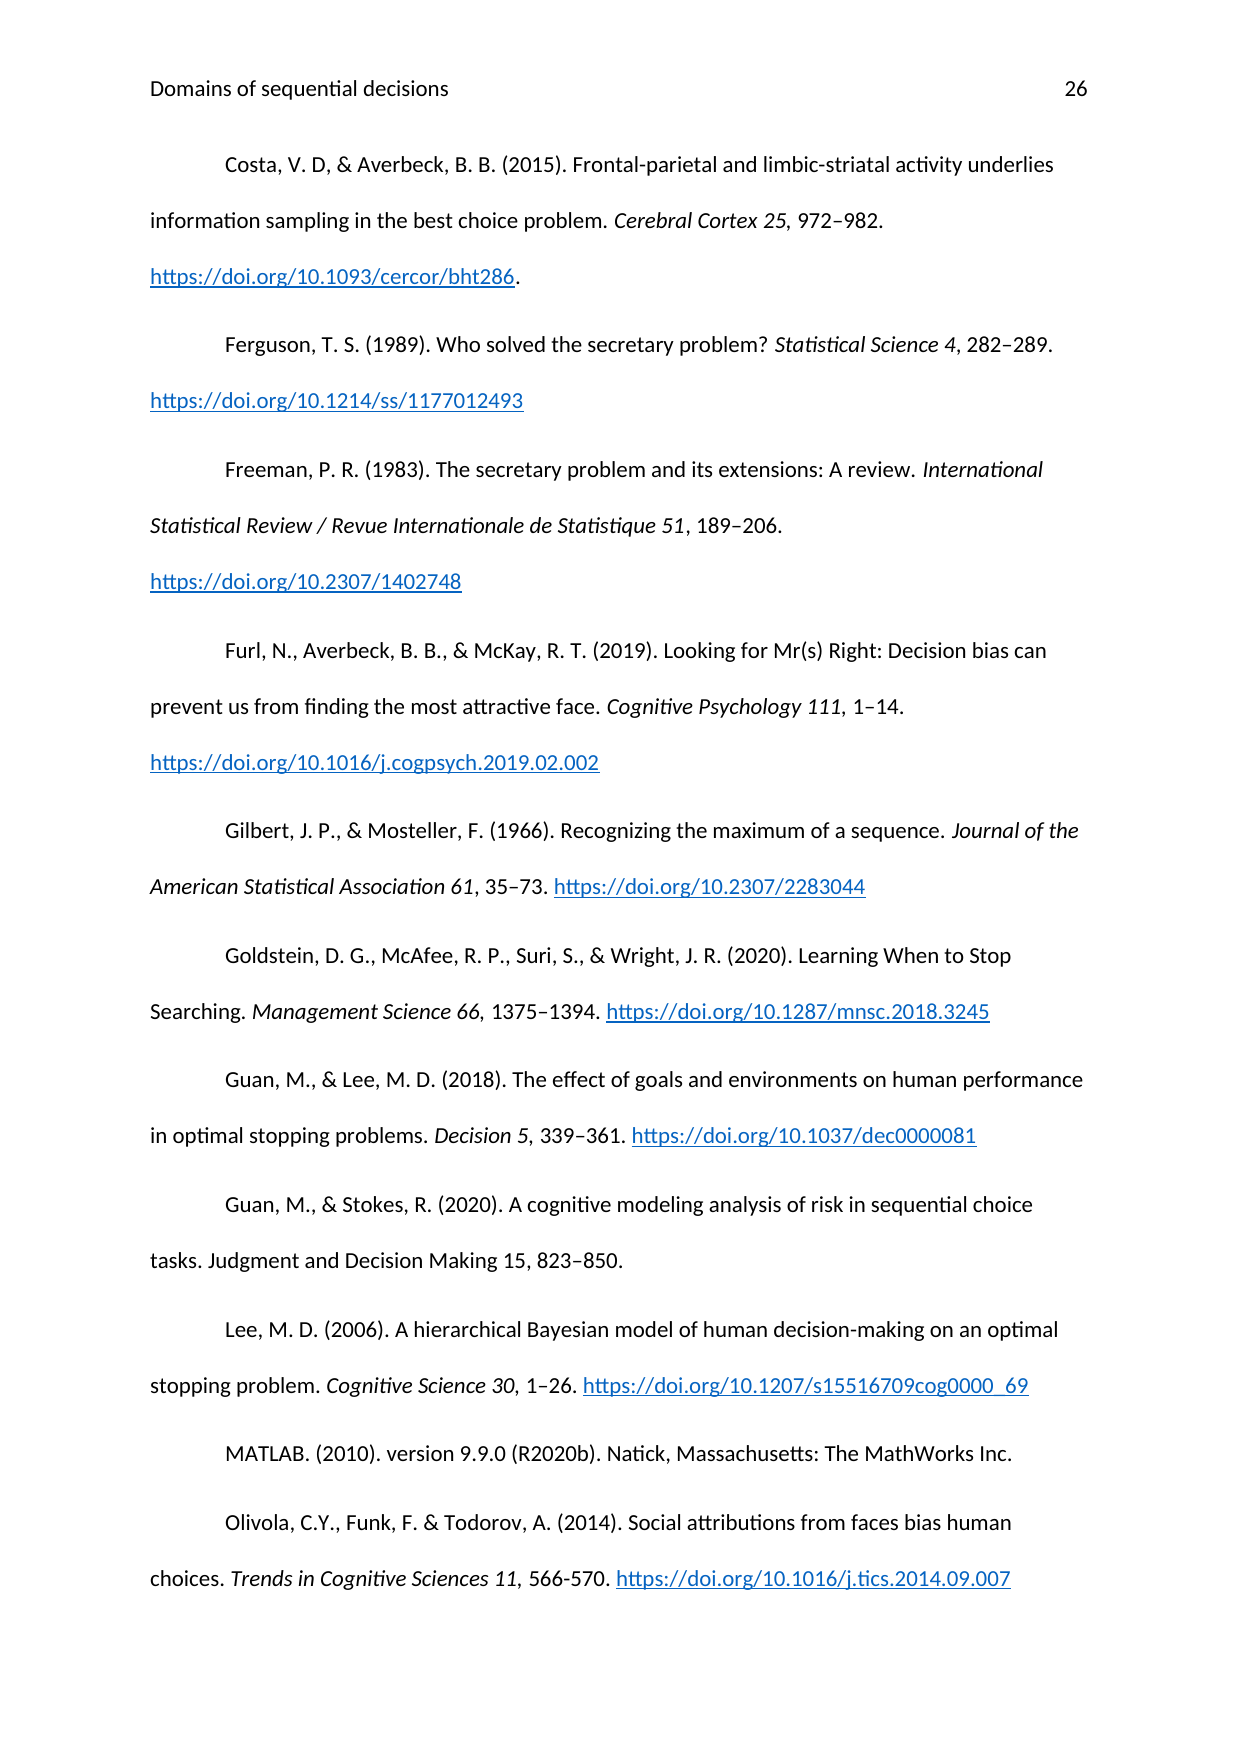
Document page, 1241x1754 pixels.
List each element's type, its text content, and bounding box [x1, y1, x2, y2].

text Costa, V. D, & Averbeck, B. B. (2015). Frontal-parietal and limbic-striatal activity underlies information sampling in the best choice problem. Cerebral Cortex 25, 972–982. https://doi.org/10.1093/cercor/bht286. [150, 150, 1090, 290]
text Freeman, P. R. (1983). The secretary problem and its extensions: A review. International Statistical Review / Revue Internationale de Statistique 51, 189–206. https://doi.org/10.2307/1402748 [150, 455, 1090, 595]
text Ferguson, T. S. (1989). Who solved the secretary problem? Statistical Science 4, 282–289. https://doi.org/10.1214/ss/1177012493 [150, 331, 1090, 415]
text Furl, N., Averbeck, B. B., & McKay, R. T. (2019). Looking for Mr(s) Right: Decision bias can prevent us from finding the most attractive face. Cognitive Psychology 111, 1–14. https://doi.org/10.1016/j.cogpsych.2019.02.002 [150, 636, 1090, 776]
text Olivola, C.Y., Funk, F. & Todorov, A. (2014). Social attributions from faces bias human choices. Trends in Cognitive Sciences 11, 566-570. https://doi.org/10.1016/j.tics.2014.09.007 [150, 1508, 1090, 1592]
text Goldstein, D. G., McAfee, R. P., Suri, S., & Wright, J. R. (2020). Learning When to Stop Searching. Management Science 66, 1375–1394. https://doi.org/10.1287/mnsc.2018.3245 [150, 941, 1090, 1025]
text Guan, M., & Lee, M. D. (2018). The effect of goals and environments on human performance in optimal stopping problems. Decision 5, 339–361. https://doi.org/10.1037/dec0000081 [150, 1066, 1090, 1150]
text MATLAB. (2010). version 9.9.0 (R2020b). Natick, Massachusetts: The MathWorks Inc. [150, 1439, 1090, 1467]
text Gilbert, J. P., & Mosteller, F. (1966). Recognizing the maximum of a sequence. Journal of the American Statistical Association 61, 35–73. https://doi.org/10.2307/2283044 [150, 816, 1090, 901]
text Guan, M., & Stokes, R. (2020). A cognitive modeling analysis of risk in sequential choice tasks. Judgment and Decision Making 15, 823–850. [150, 1190, 1090, 1274]
text Lee, M. D. (2006). A hierarchical Bayesian model of human decision-making on an optimal stopping problem. Cognitive Science 30, 1–26. https://doi.org/10.1207/s15516709cog0000_69 [150, 1315, 1090, 1399]
